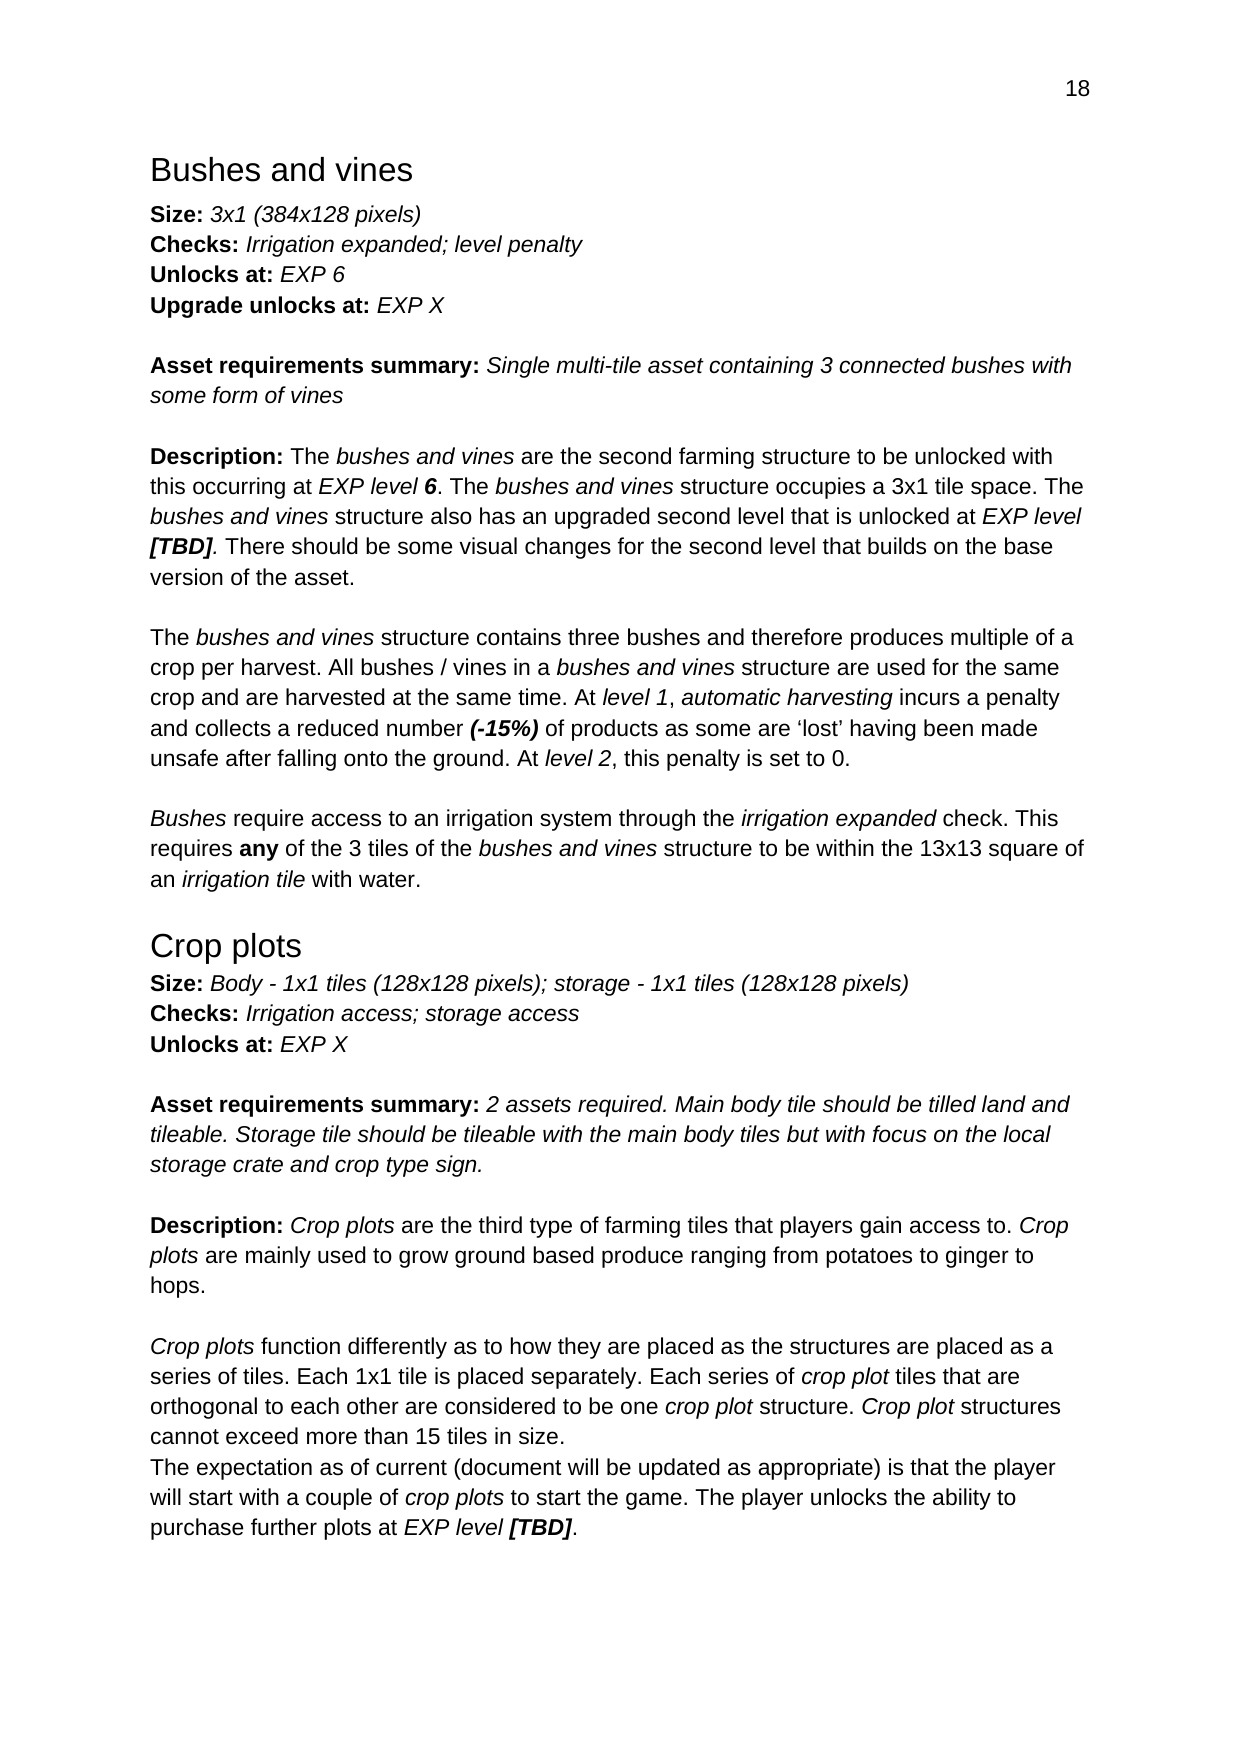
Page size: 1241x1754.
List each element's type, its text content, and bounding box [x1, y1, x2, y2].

text Size: 3x1 (384x128 pixels) [150, 201, 1090, 227]
text Crop plots function differently as to how they are placed as the structures are placed as a series of tiles. Each 1x1 tile is placed separately. Each series of crop plot tiles that are orthogonal to each other are considered to be one crop plot structure. Crop plot structures cannot exceed more than 15 tiles in size. [150, 1333, 1090, 1449]
text Asset requirements summary: 2 assets required. Main body tile should be tilled land and tileable. Storage tile should be tileable with the main body tiles but with focus on the local storage crate and crop type sign. [150, 1091, 1090, 1178]
text Checks: Irrigation access; storage access [150, 1000, 1090, 1027]
text Description: The bushes and vines are the second farming structure to be unlocked with this occurring at EXP level 6. The bushes and vines structure occupies a 3x1 tile space. The bushes and vines structure also has an upgraded second level that is unlocked at EXP level [TBD]. There should be some visual changes for the second level that builds on the base version of the asset. [150, 443, 1090, 590]
text The expectation as of current (document will be updated as appropriate) is that the player will start with a couple of crop plots to start the game. The player unlocks the ability to purchase further plots at EXP level [TBD]. [150, 1453, 1090, 1570]
text Bushes require access to an irrigation system through the irrigation expanded check. This requires any of the 3 tiles of the bushes and vines structure to be within the 13x13 square of an irrigation tile with water. [150, 805, 1090, 892]
text Size: Body - 1x1 tiles (128x128 pixels); storage - 1x1 tiles (128x128 pixels) [150, 970, 1090, 996]
text Upgrade unlocks at: EXP X [150, 292, 1090, 318]
text Asset requirements summary: Single multi-tile asset containing 3 connected bushes with some form of vines [150, 352, 1090, 408]
text Unlocks at: EXP 6 [150, 261, 1090, 288]
text Unlocks at: EXP X [150, 1031, 1090, 1057]
text Description: Crop plots are the third type of farming tiles that players gain access to. Crop plots are mainly used to grow ground based produce ranging from potatoes to ginger to hops. [150, 1212, 1090, 1298]
subtitle Bushes and vines [150, 150, 1090, 188]
text Checks: Irrigation expanded; level penalty [150, 231, 1090, 257]
text Crop plots [150, 926, 1090, 964]
text The bushes and vines structure contains three bushes and therefore produces multiple of a crop per harvest. All bushes / vines in a bushes and vines structure are used for the same crop and are harvested at the same time. At level 1, automatic harvesting incurs a penalty and collects a reduced number (-15%) of products as some are ‘lost’ having been made unsafe after falling onto the ground. At level 2, this penalty is set to 0. [150, 624, 1090, 771]
